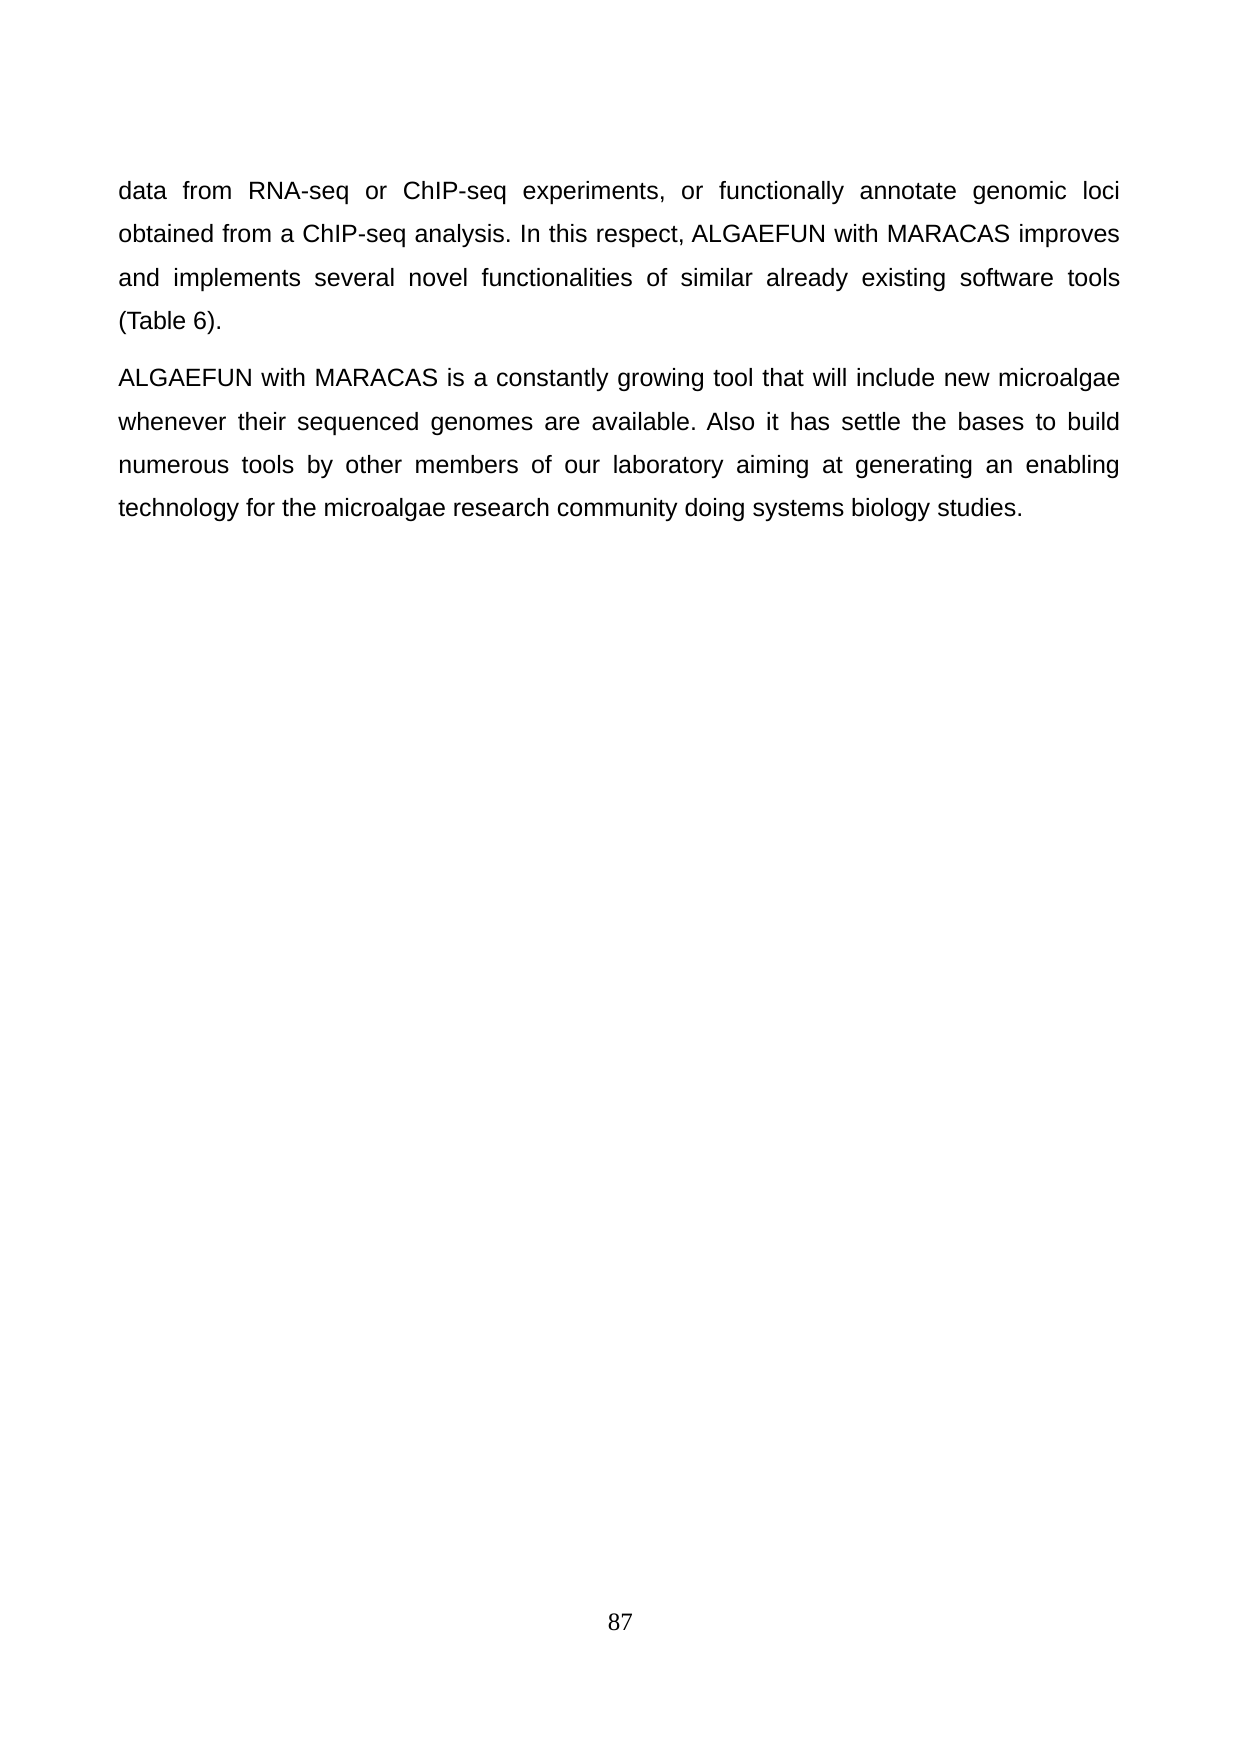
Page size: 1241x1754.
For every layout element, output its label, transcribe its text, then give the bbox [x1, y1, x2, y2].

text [118, 176, 1122, 334]
text ALGAEFUN with MARACAS is a constantly growing tool that will include new microalgae whenever their sequenced genomes are available. Also it has settle the bases to build numerous tools by other members of our laboratory aiming at generating an enabling technology for the microalgae research community doing systems biology studies. [118, 363, 1122, 522]
